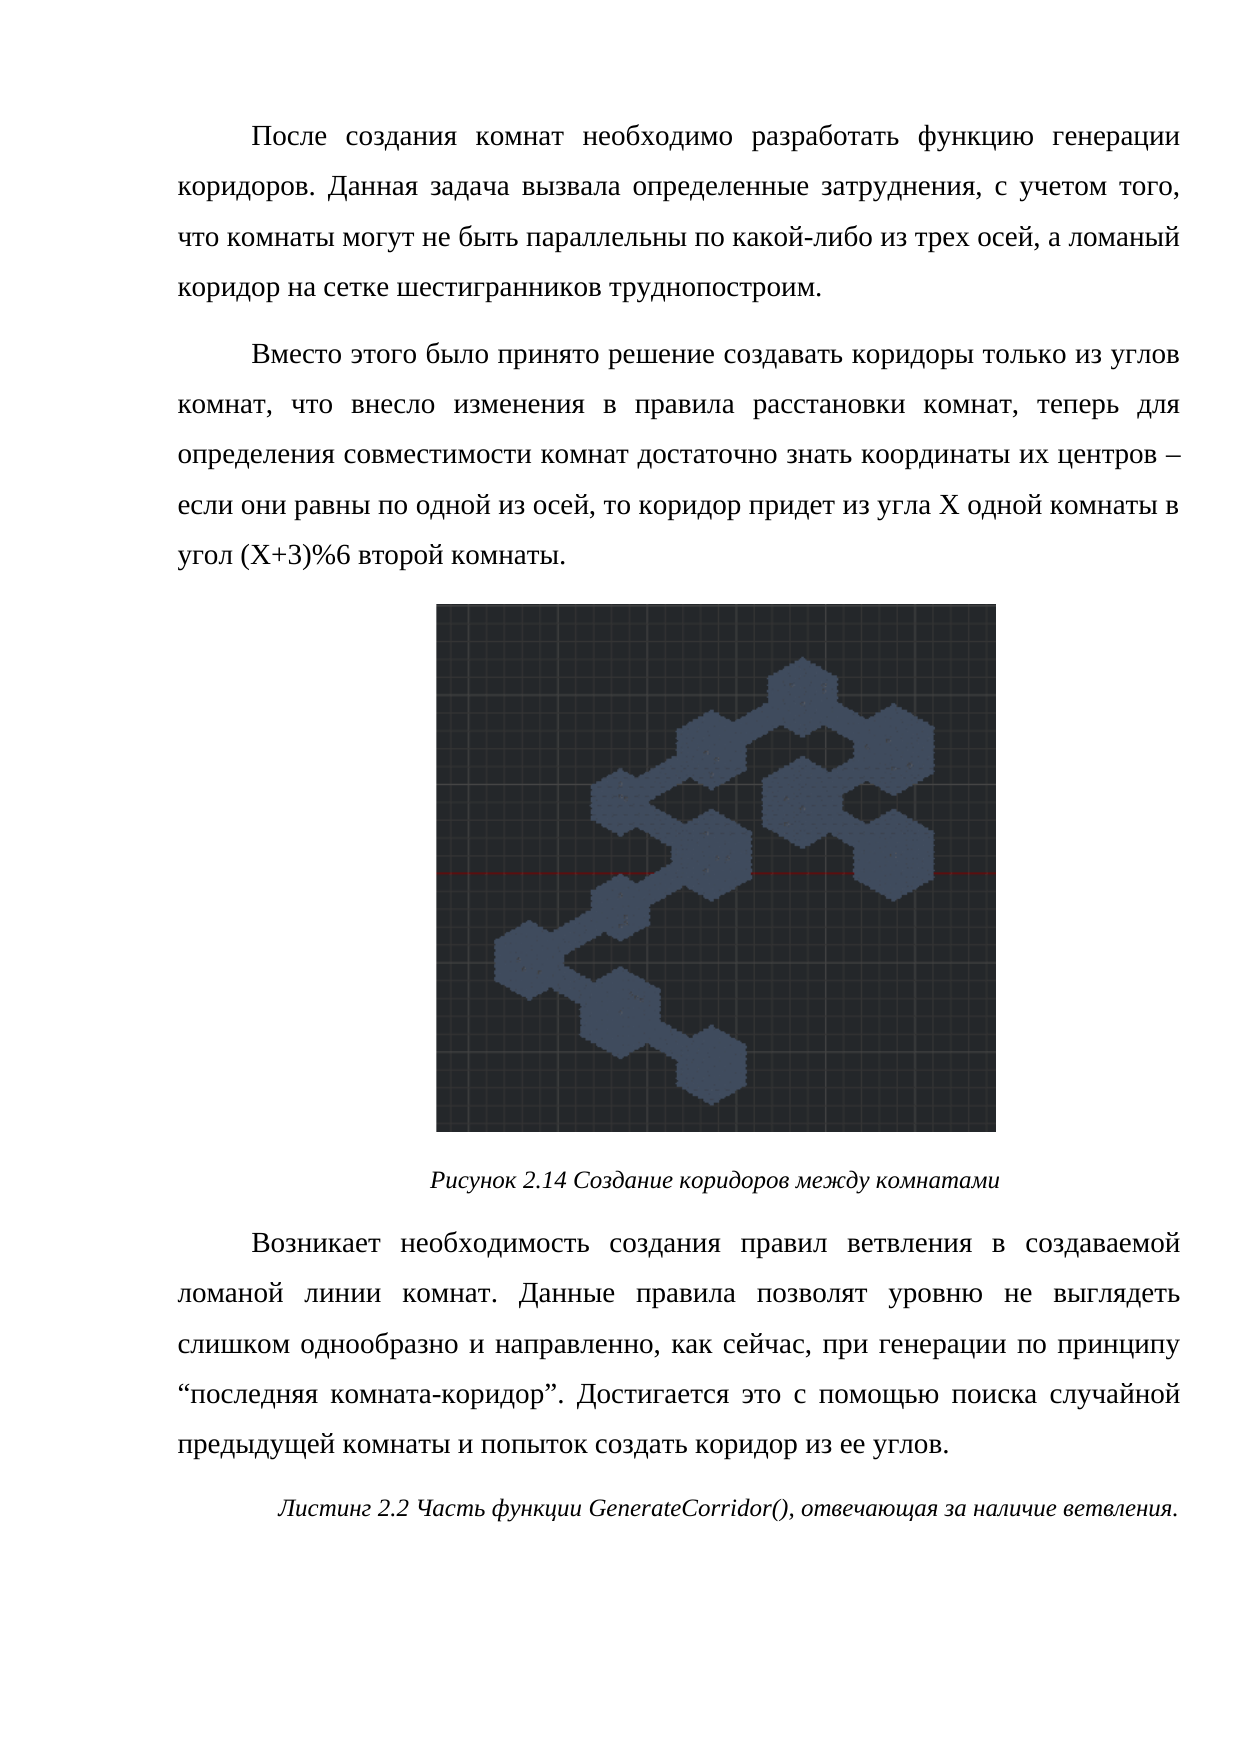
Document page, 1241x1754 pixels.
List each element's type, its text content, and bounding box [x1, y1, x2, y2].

text Вместо этого было принято решение создавать коридоры только из углов комнат, что внесло изменения в правила расстановки комнат, теперь для определения совместимости комнат достаточно знать координаты их центров – если они равны по одной из осей, то коридор придет из угла Х одной комнаты в угол (Х+3)%6 второй комнаты. [177, 336, 1181, 571]
picture [436, 604, 996, 1132]
text Возникает необходимость создания правил ветвления в создаваемой ломаной линии комнат. Данные правила позволят уровню не выглядеть слишком однообразно и направленно, как сейчас, при генерации по принципу “последняя комната-коридор”. Достигается это с помощью поиска случайной предыдущей комнаты и попыток создать коридор из ее углов. [177, 1225, 1181, 1460]
text После создания комнат необходимо разработать функцию генерации коридоров. Данная задача вызвала определенные затруднения, с учетом того, что комнаты могут не быть параллельны по какой-либо из трех осей, а ломаный коридор на сетке шестигранников труднопостроим. [177, 118, 1181, 303]
